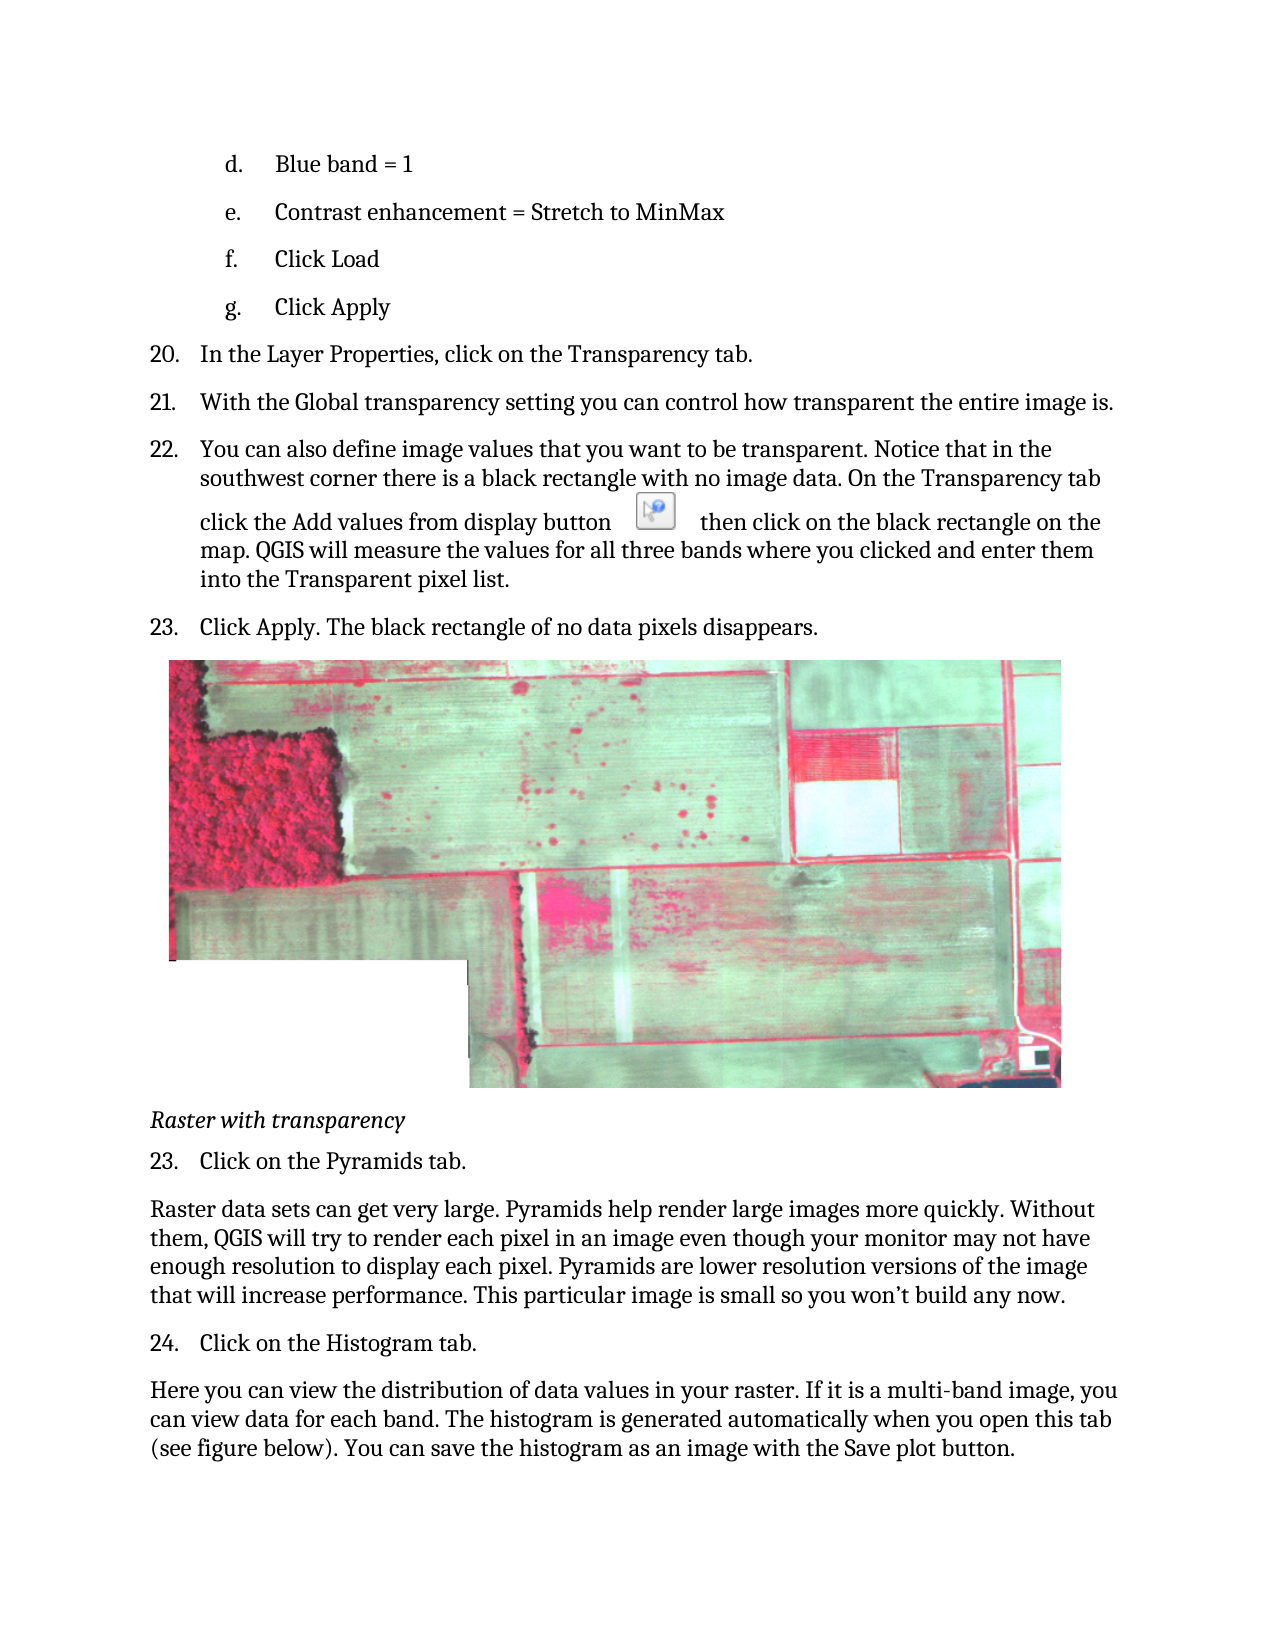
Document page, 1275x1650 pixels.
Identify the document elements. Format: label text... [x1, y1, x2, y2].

list Click on the Histogram tab. [150, 1328, 1125, 1357]
list Click Apply. The black rectangle of no data pixels disappears. [150, 612, 1125, 641]
text Raster with transparency [150, 1106, 1125, 1135]
list Click on the Pyramids tab. [150, 1147, 1125, 1176]
list With the Global transparency setting you can control how transparent the entire image is. [150, 387, 1125, 416]
list Contrast enhancement = Stretch to MinMax [225, 197, 1125, 226]
list In the Layer Properties, click on the Transparency tab. [150, 340, 1125, 369]
list Click Apply [225, 292, 1125, 321]
list Click Load [225, 245, 1125, 274]
text Raster data sets can get very large. Pyramids help render large images more quickly. Without them, QGIS will try to render each pixel in an image even though your monitor may not have enough resolution to display each pixel. Pyramids are lower resolution versions of the image that will increase performance. This particular image is small so you won’t build any now. [150, 1195, 1125, 1310]
list Blue band = 1 [225, 150, 1125, 179]
text Here you can view the distribution of data values in your raster. If it is a multi-band image, you can view data for each band. The histogram is generated automatically when you open this tab (see figure below). You can save the histogram as an image with the Save plot button. [150, 1376, 1125, 1462]
list You can also define image values that you want to be transparent. Notice that in the southwest corner there is a black rectangle with no image data. On the Transparency tab click the Add values from display button then click on the black rectangle on the map. QGIS will measure the values for all three bands where you clicked and enter them into the Transparent pixel list. [150, 435, 1125, 594]
picture [168, 660, 1062, 1088]
picture [636, 492, 676, 530]
